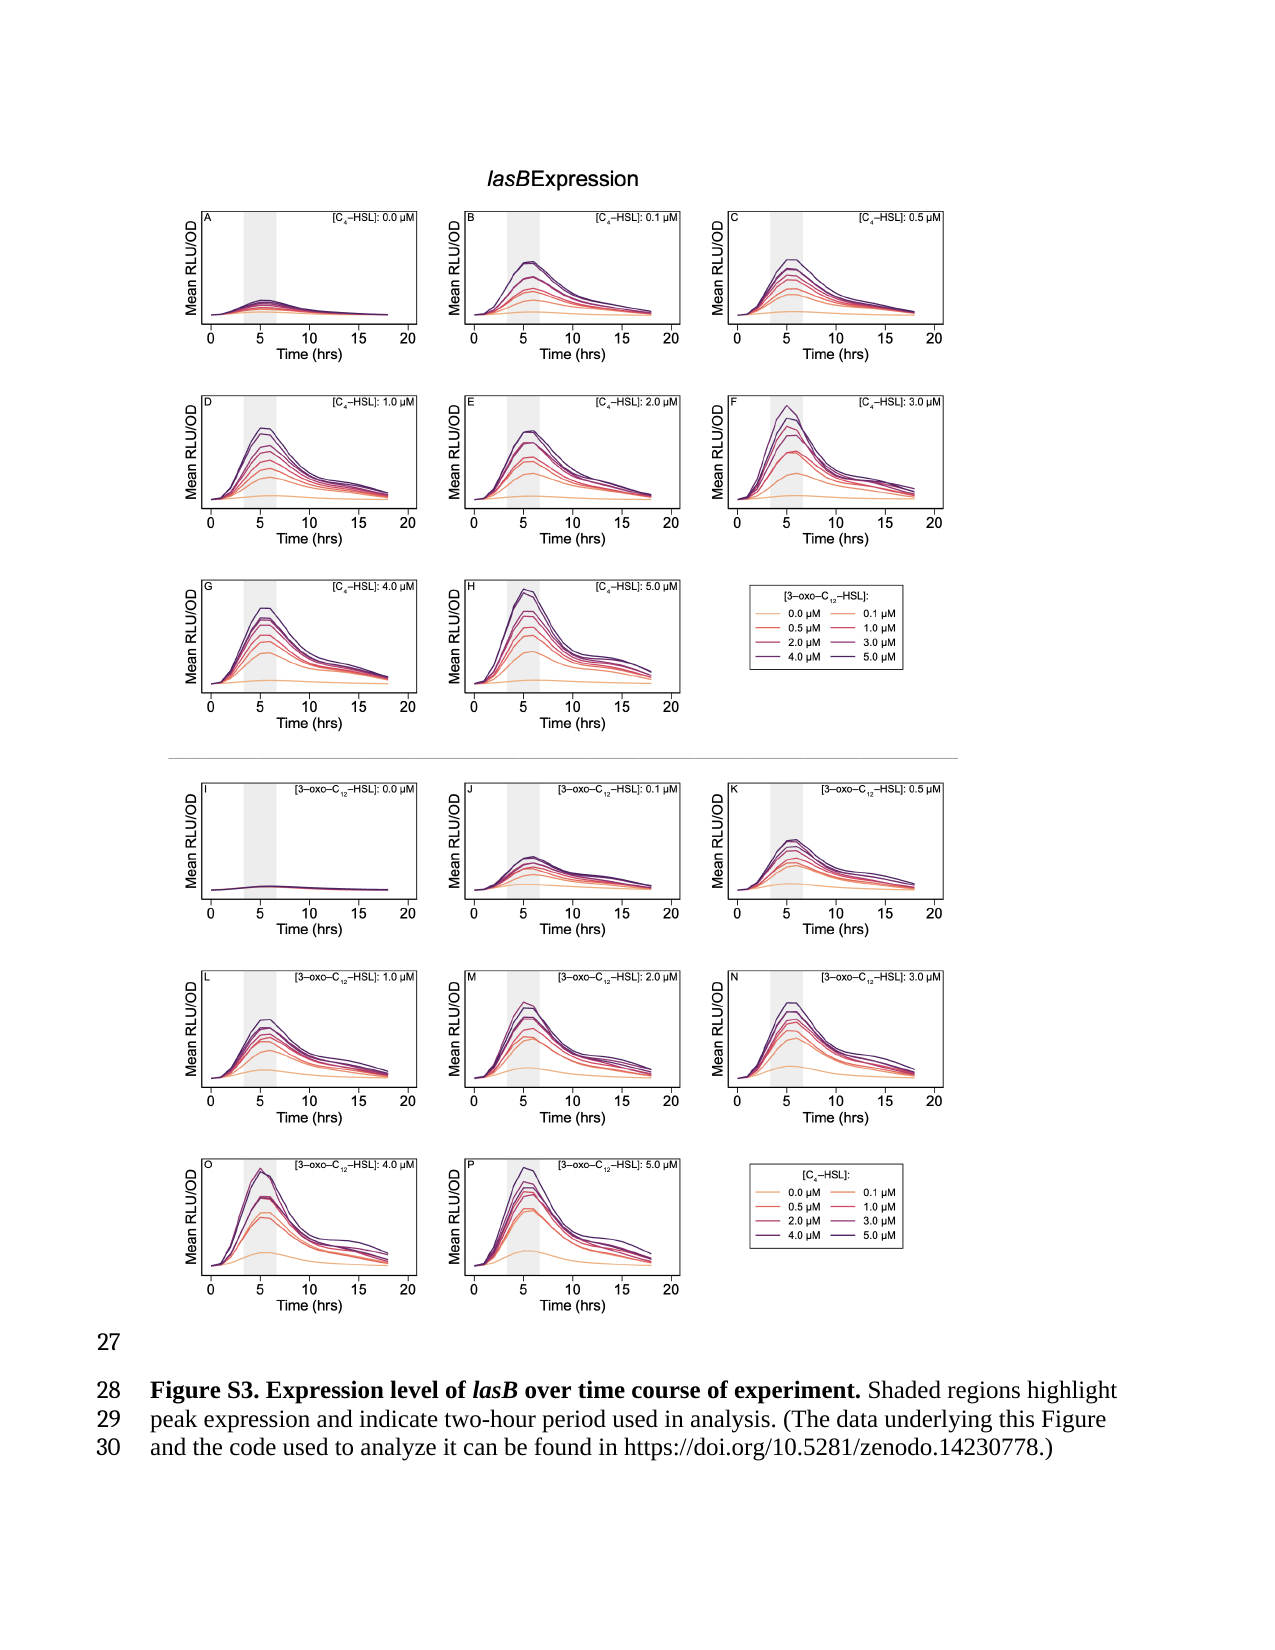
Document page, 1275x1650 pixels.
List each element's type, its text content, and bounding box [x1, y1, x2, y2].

text Figure S3. Expression level of lasB over time course of experiment. Shaded regions highlight peak expression and indicate two-hour period used in analysis. (The data underlying this Figure and the code used to analyze it can be found in https://doi.org/10.5281/zenodo.14230778.) [150, 1375, 1125, 1461]
picture [150, 150, 976, 1350]
